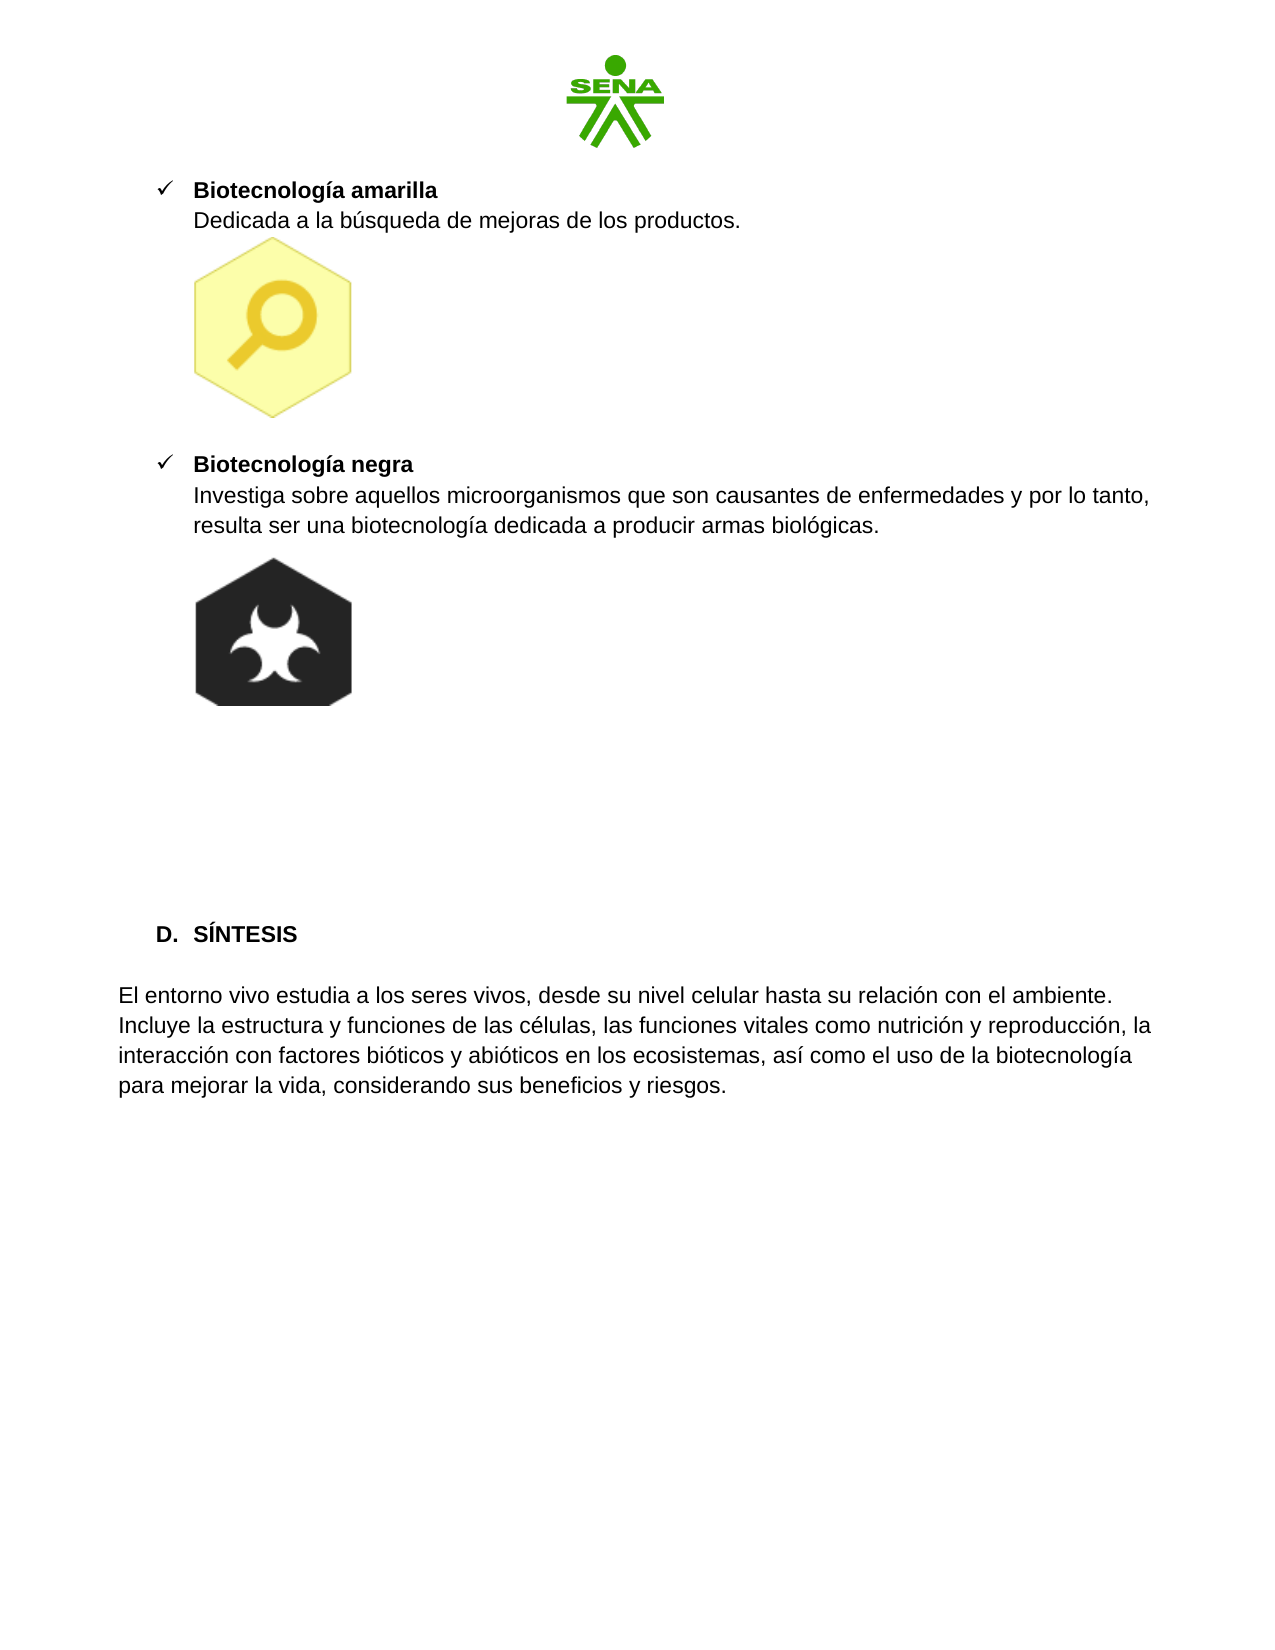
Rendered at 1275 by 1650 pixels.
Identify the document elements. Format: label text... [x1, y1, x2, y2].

list SÍNTESIS [156, 921, 1157, 948]
picture [566, 55, 664, 148]
list Biotecnología amarilla [156, 177, 1157, 203]
picture [193, 542, 354, 706]
picture [193, 237, 364, 418]
list Investiga sobre aquellos microorganismos que son causantes de enfermedades y por lo tanto, resulta ser una biotecnología dedicada a producir armas biológicas. [193, 482, 1157, 538]
text El entorno vivo estudia a los seres vivos, desde su nivel celular hasta su relación con el ambiente. Incluye la estructura y funciones de las células, las funciones vitales como nutrición y reproducción, la interacción con factores bióticos y abióticos en los ecosistemas, así como el uso de la biotecnología para mejorar la vida, considerando sus beneficios y riesgos. [118, 982, 1157, 1099]
list Biotecnología negra [156, 451, 1157, 478]
list Dedicada a la búsqueda de mejoras de los productos. [193, 207, 1157, 234]
